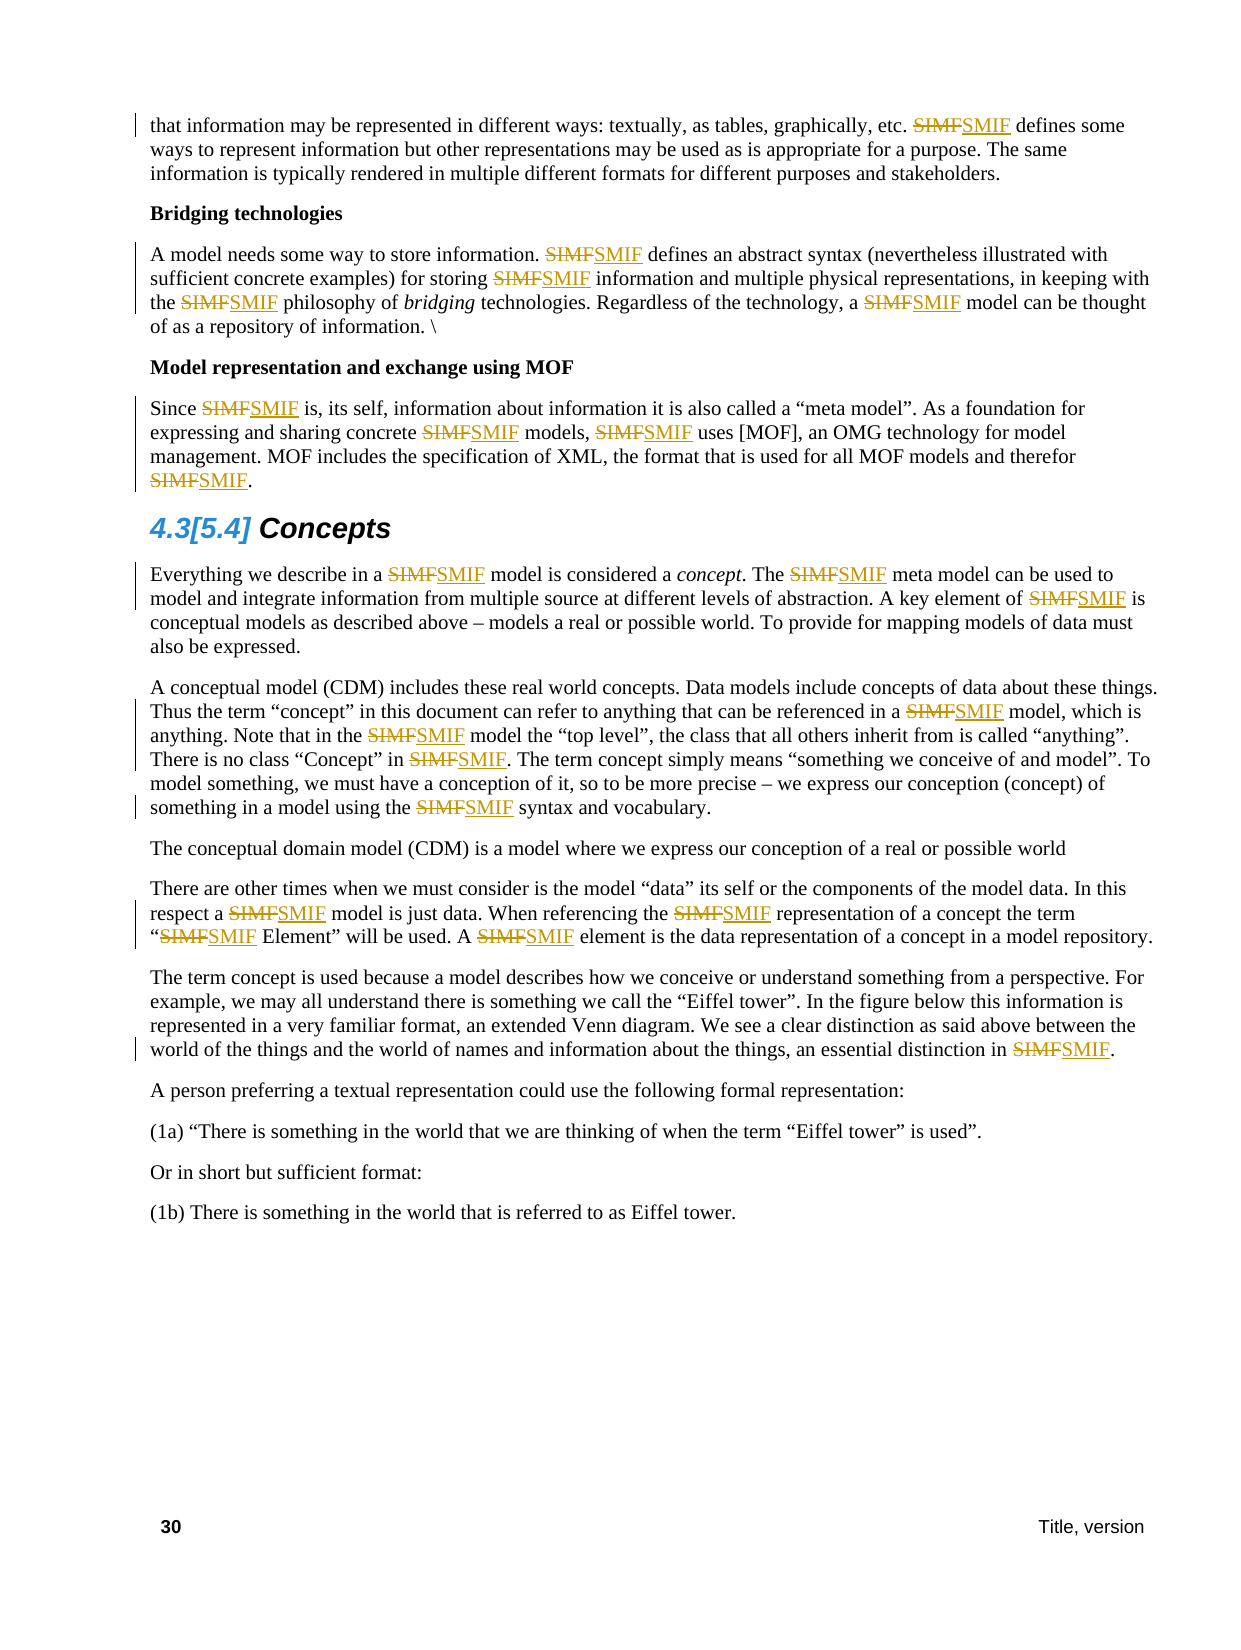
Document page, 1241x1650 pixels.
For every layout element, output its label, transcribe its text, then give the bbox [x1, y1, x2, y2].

text Or in short but sufficient format: [150, 1159, 1165, 1184]
text Model representation and exchange using MOF [150, 355, 1165, 379]
text Bridging technologies [150, 201, 1165, 225]
text (1b) There is something in the world that is referred to as Eiffel tower. [150, 1200, 1165, 1224]
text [150, 112, 1165, 185]
text A conceptual model (CDM) includes these real world concepts. Data models include concepts of data about these things. Thus the term “concept” in this document can refer to anything that can be referenced in a model, which is anything. Note that in the model the “top level”, the class that all others inherit from is called “anything”. There is no class “Concept” in . The term concept simply means “something we conceive of and model”. To model something, we must have a conception of it, so to be more precise – we express our conception (concept) of something in a model using the syntax and vocabulary. [150, 674, 1165, 819]
text Everything we describe in a model is considered a concept. The meta model can be used to model and integrate information from multiple source at different levels of abstraction. A key element of is conceptual models as described above – models a real or possible world. To provide for mapping models of data must also be expressed. [150, 562, 1165, 658]
subtitle Concepts [150, 511, 1165, 545]
text The conceptual domain model (CDM) is a model where we express our conception of a real or possible world [150, 836, 1165, 860]
text Since is, its self, information about information it is also called a “meta model”. As a foundation for expressing and sharing concrete models, uses [MOF], an OMG technology for model management. MOF includes the specification of XML, the format that is used for all MOF models and therefor . [150, 396, 1165, 492]
text (1a) “There is something in the world that we are thinking of when the term “Eiffel tower” is used”. [150, 1119, 1165, 1143]
text The term concept is used because a model describes how we conceive or understand something from a perspective. For example, we may all understand there is something we call the “Eiffel tower”. In the figure below this information is represented in a very familiar format, an extended Venn diagram. We see a clear distinction as said above between the world of the things and the world of names and information about the things, an essential distinction in . [150, 965, 1165, 1061]
text A person preferring a textual representation could use the following formal representation: [150, 1078, 1165, 1102]
text A model needs some way to store information. defines an abstract syntax (nevertheless illustrated with sufficient concrete examples) for storing information and multiple physical representations, in keeping with the philosophy of bridging technologies. Regardless of the technology, a model can be thought of as a repository of information. \ [150, 242, 1165, 338]
text There are other times when we must consider is the model “data” its self or the components of the model data. In this respect a model is just data. When referencing the representation of a concept the term “ Element” will be used. A element is the data representation of a concept in a model repository. [150, 876, 1165, 948]
